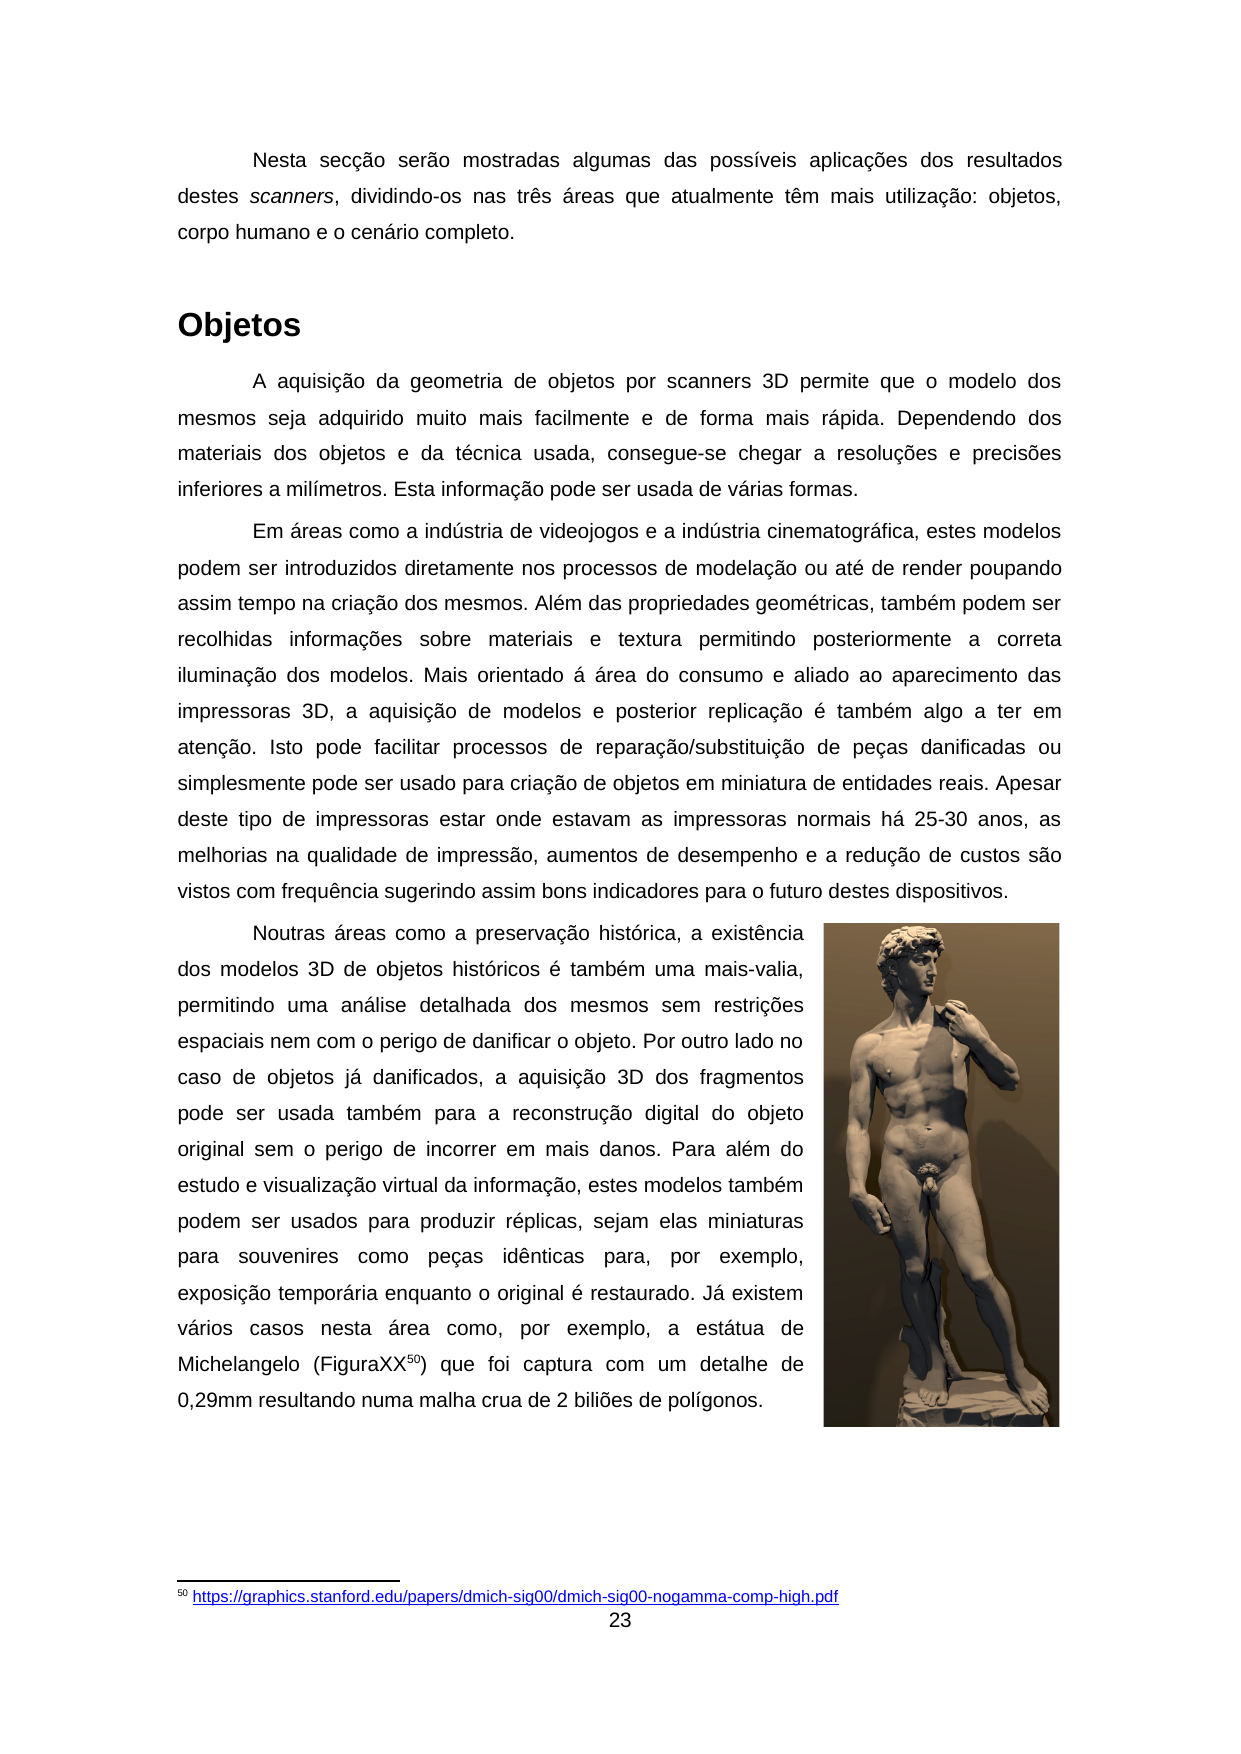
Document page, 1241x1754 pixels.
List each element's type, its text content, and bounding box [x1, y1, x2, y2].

text Objetos [177, 306, 1063, 344]
picture [823, 923, 1060, 1427]
text Em áreas como a indústria de videojogos e a indústria cinematográfica, estes modelos podem ser introduzidos diretamente nos processos de modelação ou até de render poupando assim tempo na criação dos mesmos. Além das propriedades geométricas, também podem ser recolhidas informações sobre materiais e textura permitindo posteriormente a correta iluminação dos modelos. Mais orientado á área do consumo e aliado ao aparecimento das impressoras 3D, a aquisição de modelos e posterior replicação é também algo a ter em atenção. Isto pode facilitar processos de reparação/substituição de peças danificadas ou simplesmente pode ser usado para criação de objetos em miniatura de entidades reais. Apesar deste tipo de impressoras estar onde estavam as impressoras normais há 25-30 anos, as melhorias na qualidade de impressão, aumentos de desempenho e a redução de custos são vistos com frequência sugerindo assim bons indicadores para o futuro destes dispositivos. [177, 519, 1063, 903]
text A aquisição da geometria de objetos por scanners 3D permite que o modelo dos mesmos seja adquirido muito mais facilmente e de forma mais rápida. Dependendo dos materiais dos objetos e da técnica usada, consegue-se chegar a resoluções e precisões inferiores a milímetros. Esta informação pode ser usada de várias formas. [177, 369, 1063, 501]
text Nesta secção serão mostradas algumas das possíveis aplicações dos resultados destes scanners, dividindo-os nas três áreas que atualmente têm mais utilização: objetos, corpo humano e o cenário completo. [177, 148, 1063, 243]
